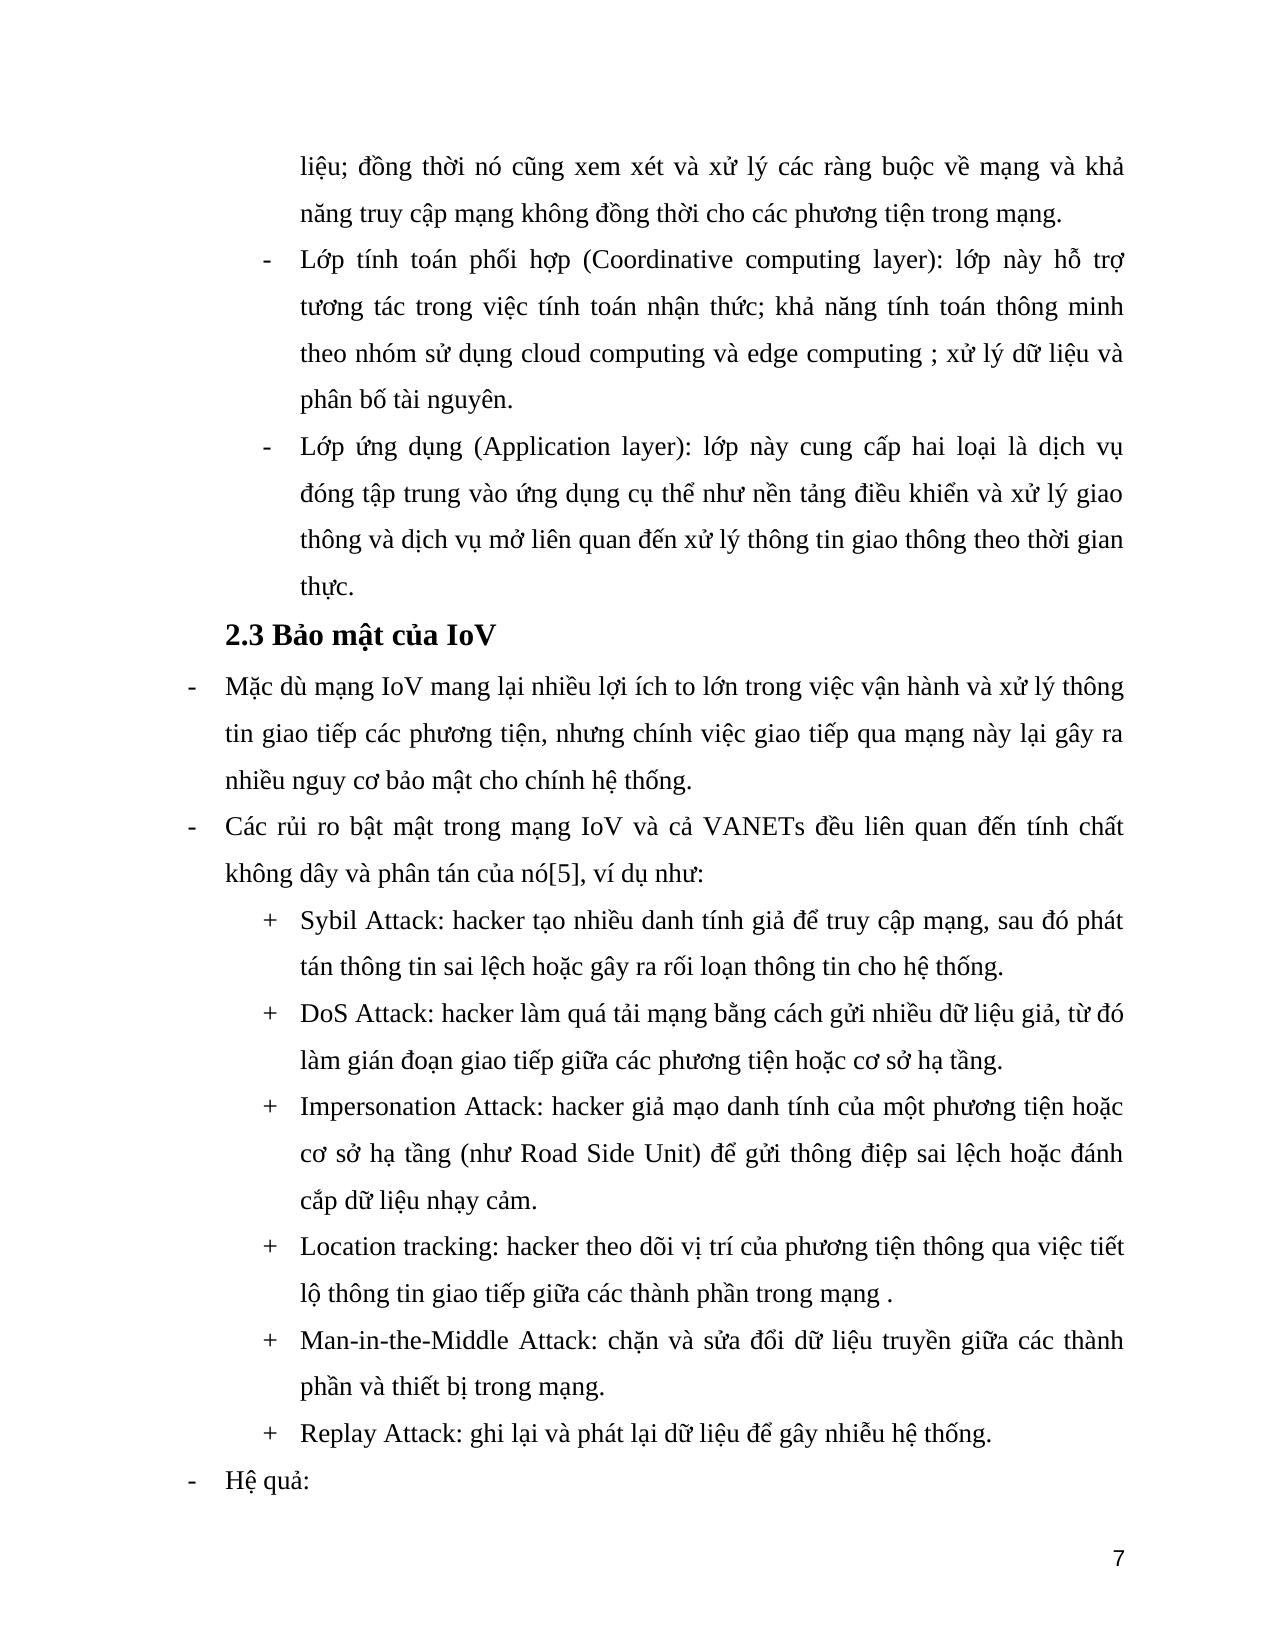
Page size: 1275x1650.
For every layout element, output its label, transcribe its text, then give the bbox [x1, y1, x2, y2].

list Man-in-the-Middle Attack: chặn và sửa đổi dữ liệu truyền giữa các thành phần và thiết bị trong mạng. [262, 1324, 1125, 1402]
list Mặc dù mạng IoV mang lại nhiều lợi ích to lớn trong việc vận hành và xử lý thông tin giao tiếp các phương tiện, nhưng chính việc giao tiếp qua mạng này lại gây ra nhiều nguy cơ bảo mật cho chính hệ thống. [187, 671, 1125, 795]
list Impersonation Attack: hacker giả mạo danh tính của một phương tiện hoặc cơ sở hạ tầng (như Road Side Unit) để gửi thông điệp sai lệch hoặc đánh cắp dữ liệu nhạy cảm. [262, 1091, 1125, 1215]
list Sybil Attack: hacker tạo nhiều danh tính giả để truy cập mạng, sau đó phát tán thông tin sai lệch hoặc gây ra rối loạn thông tin cho hệ thống. [262, 904, 1125, 982]
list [262, 150, 1125, 228]
list Replay Attack: ghi lại và phát lại dữ liệu để gây nhiễu hệ thống. [262, 1417, 1125, 1448]
list Lớp tính toán phối hợp (Coordinative computing layer): lớp này hỗ trợ tương tác trong việc tính toán nhận thức; khả năng tính toán thông minh theo nhóm sử dụng cloud computing và edge computing ; xử lý dữ liệu và phân bố tài nguyên. [262, 243, 1125, 414]
list Lớp ứng dụng (Application layer): lớp này cung cấp hai loại là dịch vụ đóng tập trung vào ứng dụng cụ thể như nền tảng điều khiển và xử lý giao thông và dịch vụ mở liên quan đến xử lý thông tin giao thông theo thời gian thực. [262, 430, 1125, 601]
list Hệ quả: [187, 1464, 1125, 1495]
list Location tracking: hacker theo dõi vị trí của phương tiện thông qua việc tiết lộ thông tin giao tiếp giữa các thành phần trong mạng . [262, 1231, 1125, 1308]
subtitle 2.3 Bảo mật của IoV [225, 617, 1125, 653]
list DoS Attack: hacker làm quá tải mạng bằng cách gửi nhiều dữ liệu giả, từ đó làm gián đoạn giao tiếp giữa các phương tiện hoặc cơ sở hạ tầng. [262, 997, 1125, 1075]
list Các rủi ro bật mật trong mạng IoV và cả VANETs đều liên quan đến tính chất không dây và phân tán của nó[5], ví dụ như: [187, 811, 1125, 888]
